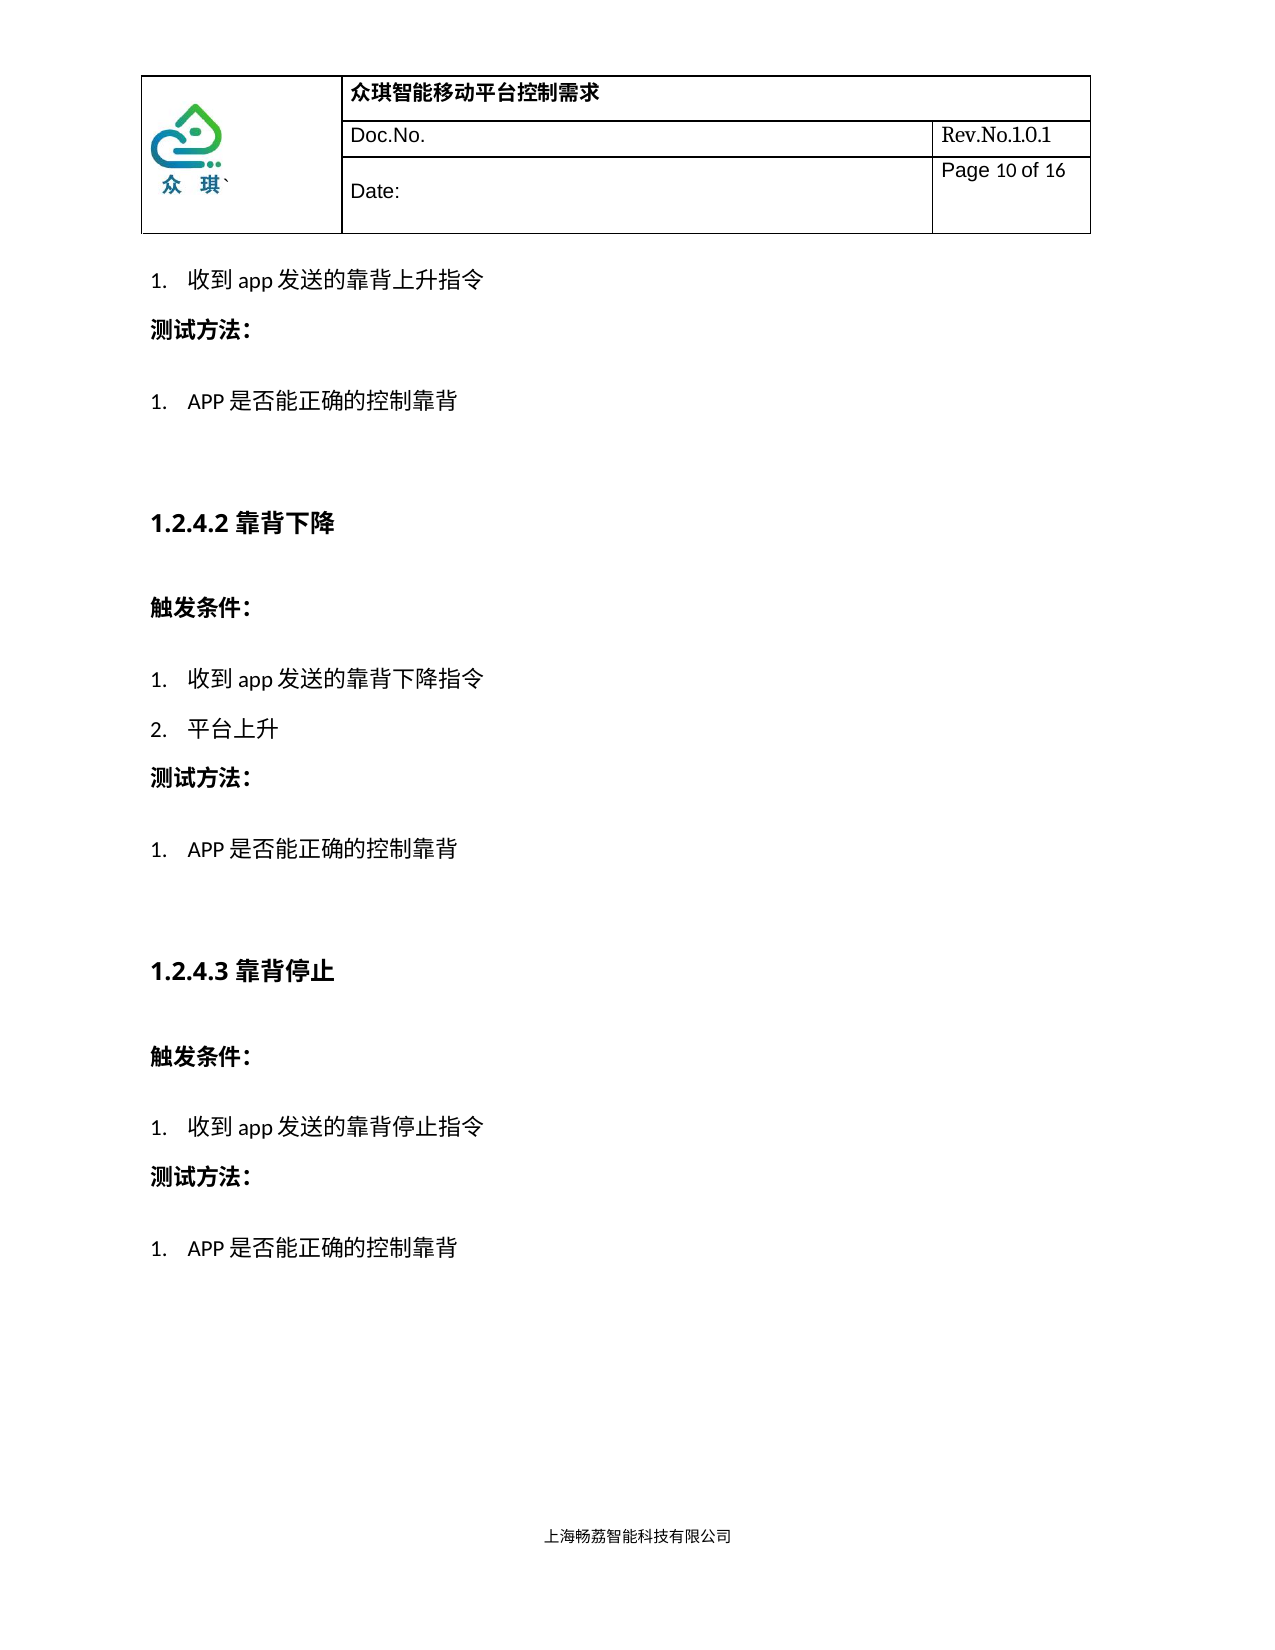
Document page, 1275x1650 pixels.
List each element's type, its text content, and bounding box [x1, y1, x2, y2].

subtitle 1.2.4.3 靠背停止 [150, 952, 1125, 988]
text 触发条件： [150, 1038, 1125, 1072]
list 收到app发送的靠背上升指令 [150, 262, 1125, 295]
list 平台上升 [150, 711, 1125, 744]
list APP是否能正确的控制靠背 [150, 1229, 1125, 1263]
list 收到app发送的靠背停止指令 [150, 1109, 1125, 1142]
text 测试方法： [150, 760, 1125, 793]
text 测试方法： [150, 312, 1125, 345]
list APP是否能正确的控制靠背 [150, 382, 1125, 416]
subtitle 1.2.4.2 靠背下降 [150, 503, 1125, 540]
list APP是否能正确的控制靠背 [150, 831, 1125, 864]
picture [150, 101, 223, 195]
text 触发条件： [150, 590, 1125, 623]
list 收到app发送的靠背下降指令 [150, 661, 1125, 694]
text 测试方法： [150, 1159, 1125, 1192]
